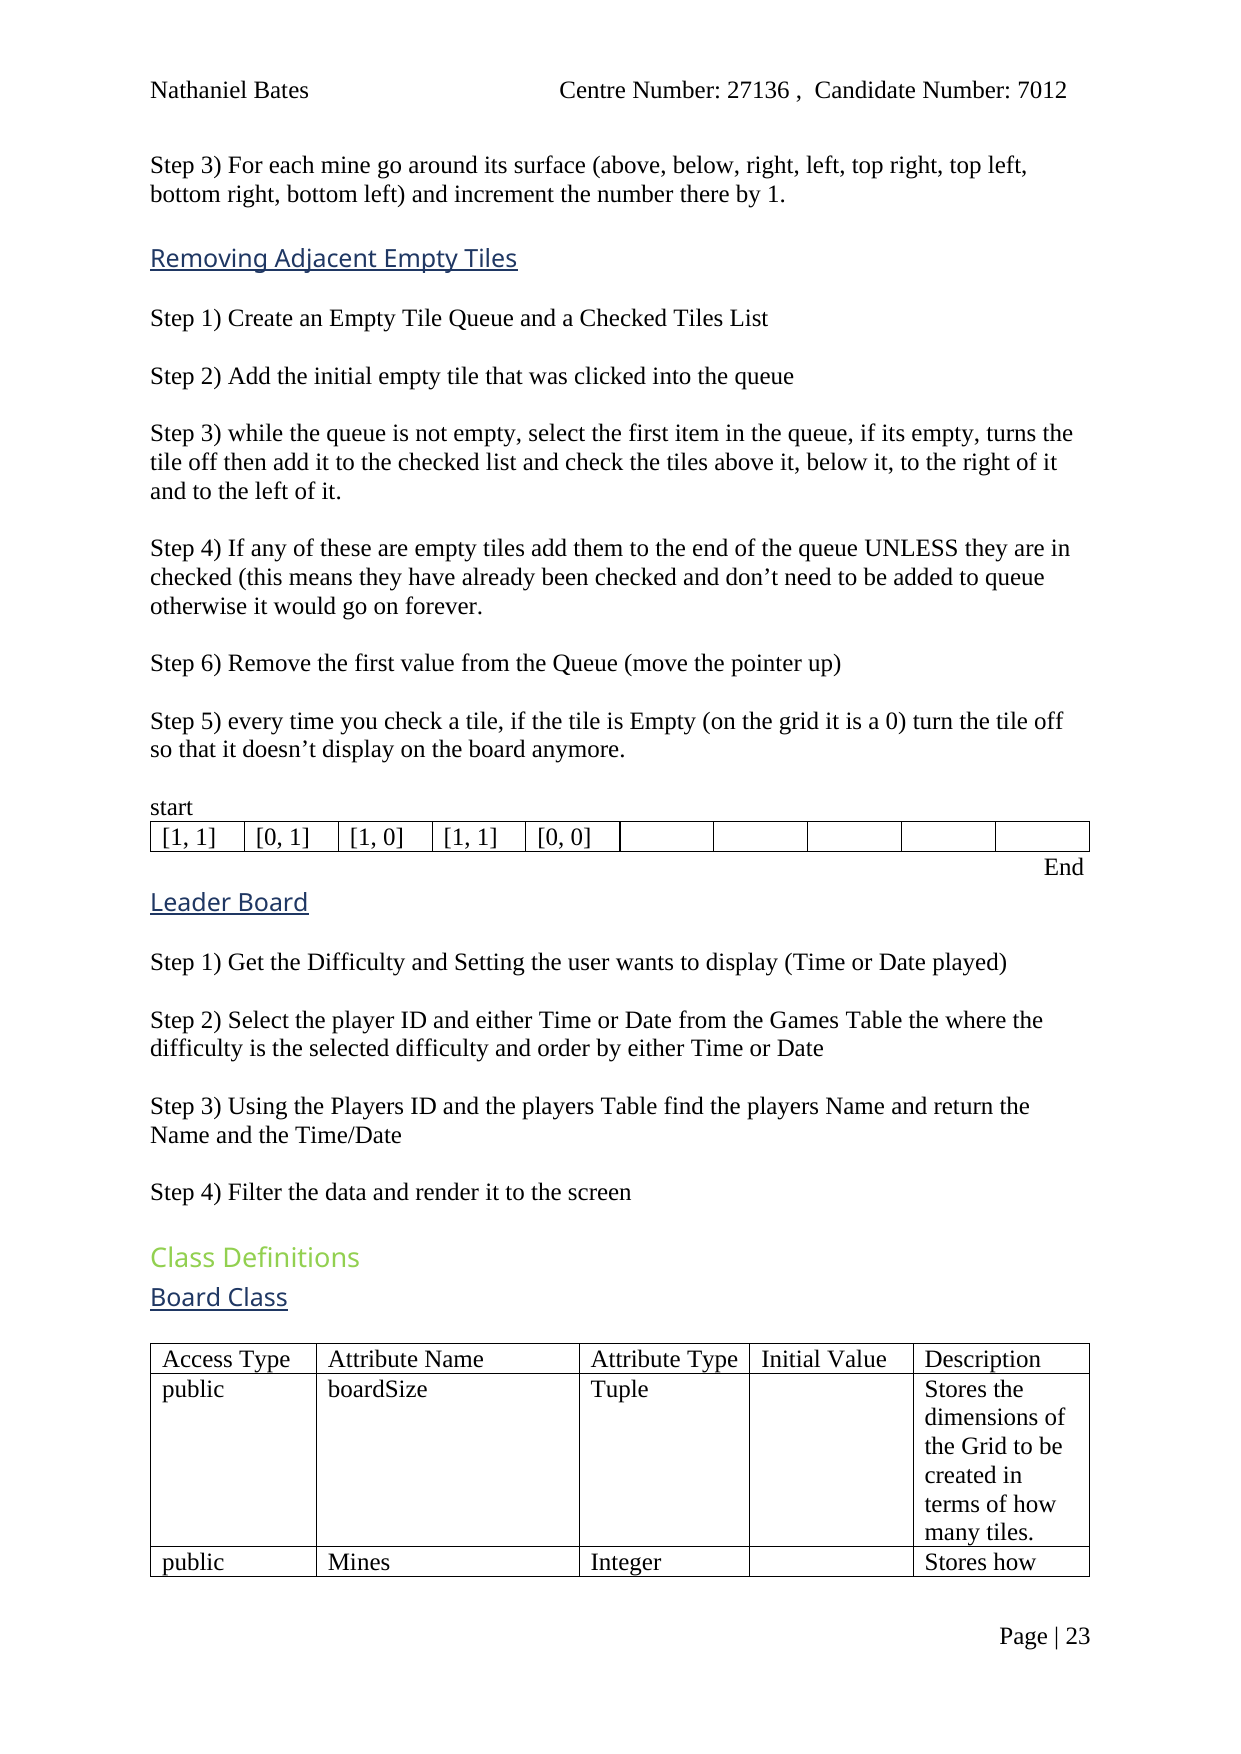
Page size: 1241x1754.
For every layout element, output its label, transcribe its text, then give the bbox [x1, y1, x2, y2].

table_header [1, 0] [339, 822, 432, 851]
text Step 3) while the queue is not empty, select the first item in the queue, if its empty, turns the tile off then add it to the checked list and check the tiles above it, below it, to the right of it and to the left of it. [150, 418, 1090, 504]
text Step 1) Create an Empty Tile Queue and a Checked Tiles List [150, 303, 1090, 332]
text Step 3) For each mine go around its surface (above, below, right, left, top right, top left, bottom right, bottom left) and increment the number there by 1. [150, 150, 1090, 207]
text Step 2) Add the initial empty tile that was clicked into the queue [150, 361, 1090, 389]
text Step 3) Using the Players ID and the players Table find the players Name and return the Name and the Time/Date [150, 1091, 1090, 1148]
text Step 6) Remove the first value from the Queue (move the pointer up) [150, 648, 1090, 677]
table_cell Mines [317, 1547, 579, 1576]
table_header Access Type [151, 1344, 316, 1373]
table_cell Stores the dimensions of the Grid to be created in terms of how many tiles. [914, 1374, 1089, 1546]
text Step 5) every time you check a tile, if the tile is Empty (on the grid it is a 0) turn the tile off so that it doesn’t display on the board anymore. [150, 706, 1090, 763]
table_header [621, 822, 713, 851]
table_header [996, 822, 1089, 851]
text Step 4) If any of these are empty tiles add them to the end of the queue UNLESS they are in checked (this means they have already been checked and don’t need to be added to queue otherwise it would go on forever. [150, 533, 1090, 619]
table_header [902, 822, 995, 851]
subtitle Leader Board [150, 884, 1090, 918]
text Step 1) Get the Difficulty and Setting the user wants to display (Time or Date played) [150, 947, 1090, 976]
table_header Attribute Type [580, 1344, 749, 1373]
table_header [1, 1] [433, 822, 525, 851]
table_cell boardSize [317, 1374, 579, 1546]
text Step 4) Filter the data and render it to the screen [150, 1177, 1090, 1206]
subtitle Removing Adjacent Empty Tiles [150, 240, 1090, 274]
text start [150, 792, 1090, 821]
table_cell Integer [580, 1547, 749, 1576]
subtitle Board Class [150, 1280, 1090, 1314]
table_cell Tuple [580, 1374, 749, 1546]
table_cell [914, 1547, 1089, 1576]
text Step 2) Select the player ID and either Time or Date from the Games Table the where the difficulty is the selected difficulty and order by either Time or Date [150, 1005, 1090, 1062]
subtitle Class Definitions [150, 1239, 1090, 1276]
table_cell public [151, 1374, 316, 1546]
table_header [808, 822, 901, 851]
table_header Attribute Name [317, 1344, 579, 1373]
table_cell public [151, 1547, 316, 1576]
table_header Description [914, 1344, 1089, 1373]
table_header [714, 822, 807, 851]
table_header [0, 1] [245, 822, 338, 851]
table_cell [750, 1374, 913, 1546]
table_header [0, 0] [526, 822, 619, 851]
table_cell [750, 1547, 913, 1576]
table_header Initial Value [750, 1344, 913, 1373]
table_header [1, 1] [151, 822, 244, 851]
text End [150, 852, 1090, 880]
